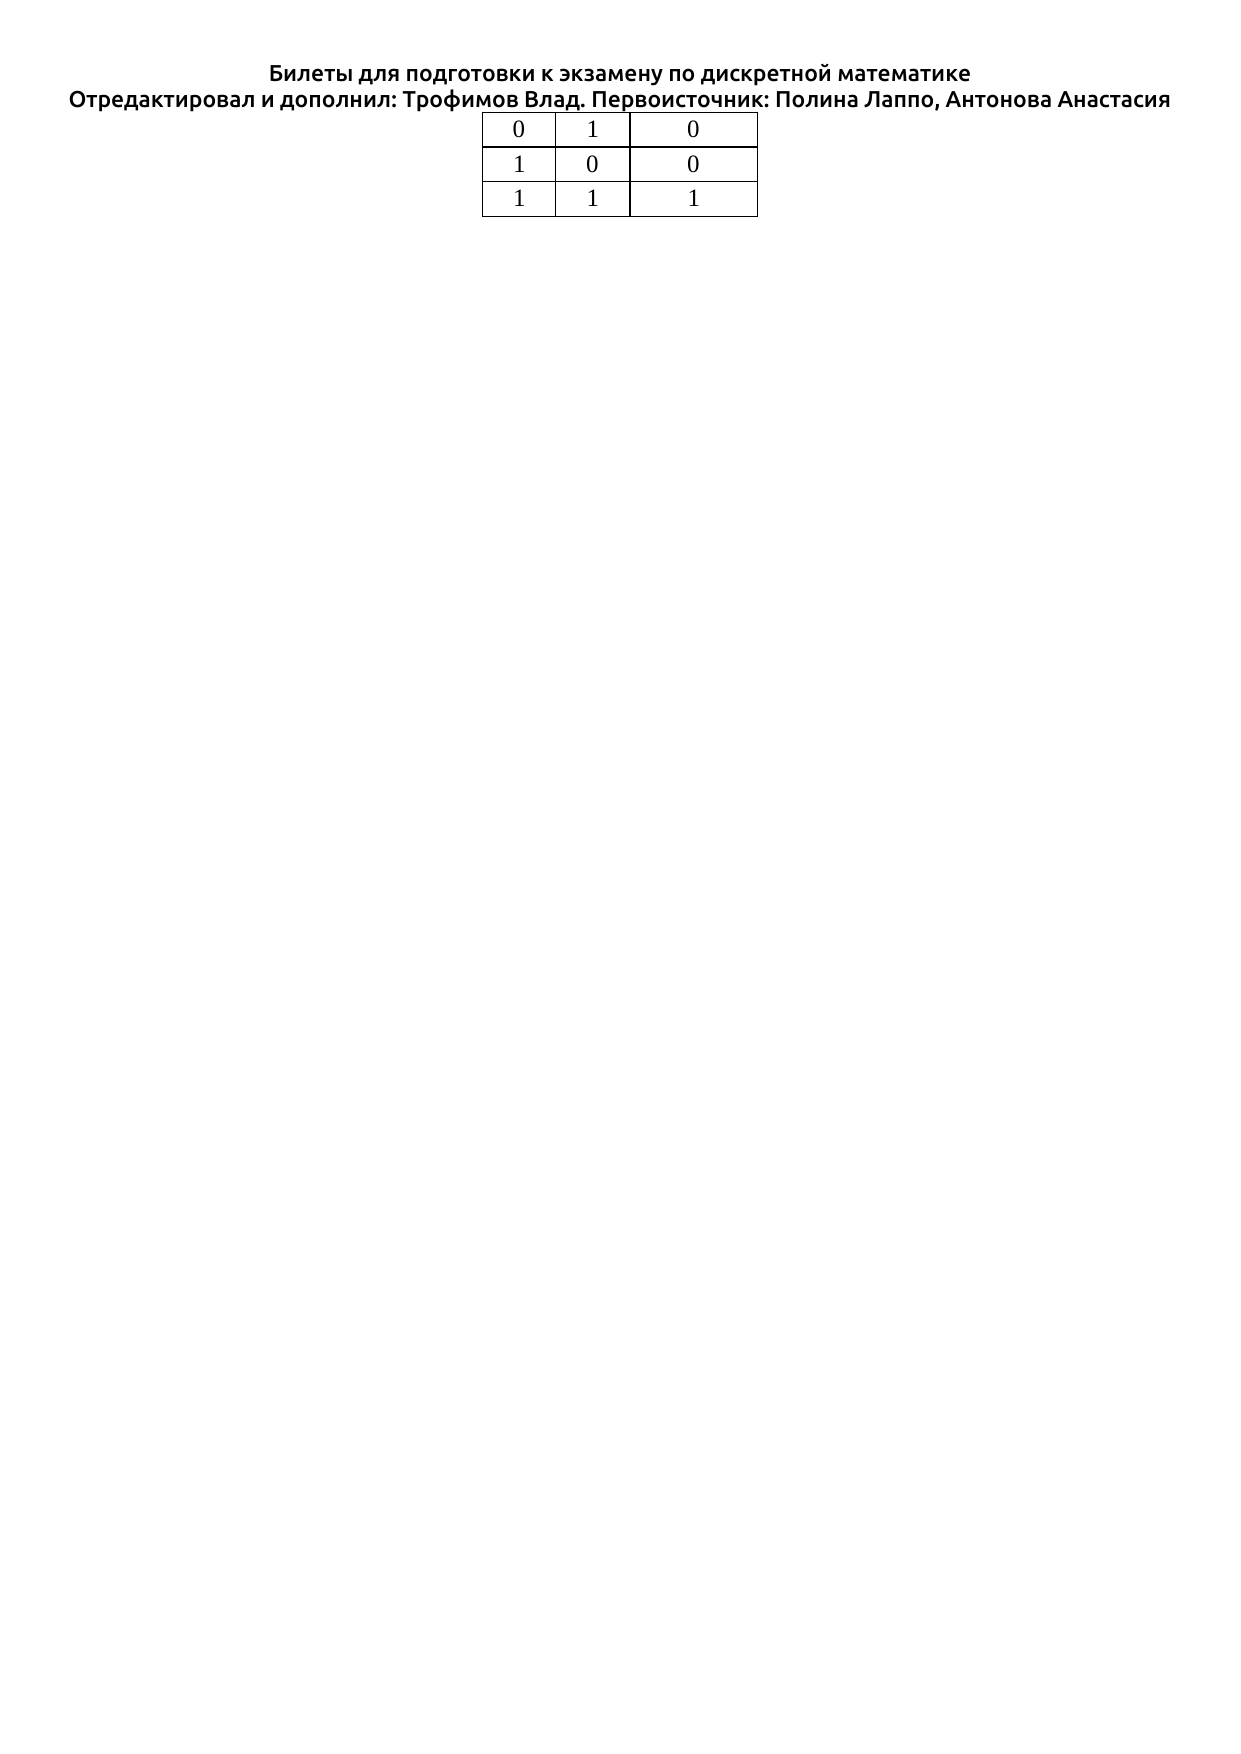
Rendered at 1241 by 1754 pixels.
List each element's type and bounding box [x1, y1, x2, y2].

table_cell [631, 148, 757, 181]
table_cell [556, 182, 629, 216]
table_cell [556, 148, 629, 181]
table_cell [483, 148, 555, 181]
table_cell [631, 113, 757, 146]
table_cell [631, 182, 757, 216]
table_cell [556, 113, 629, 146]
table_cell [483, 182, 555, 216]
table_cell [483, 113, 555, 146]
